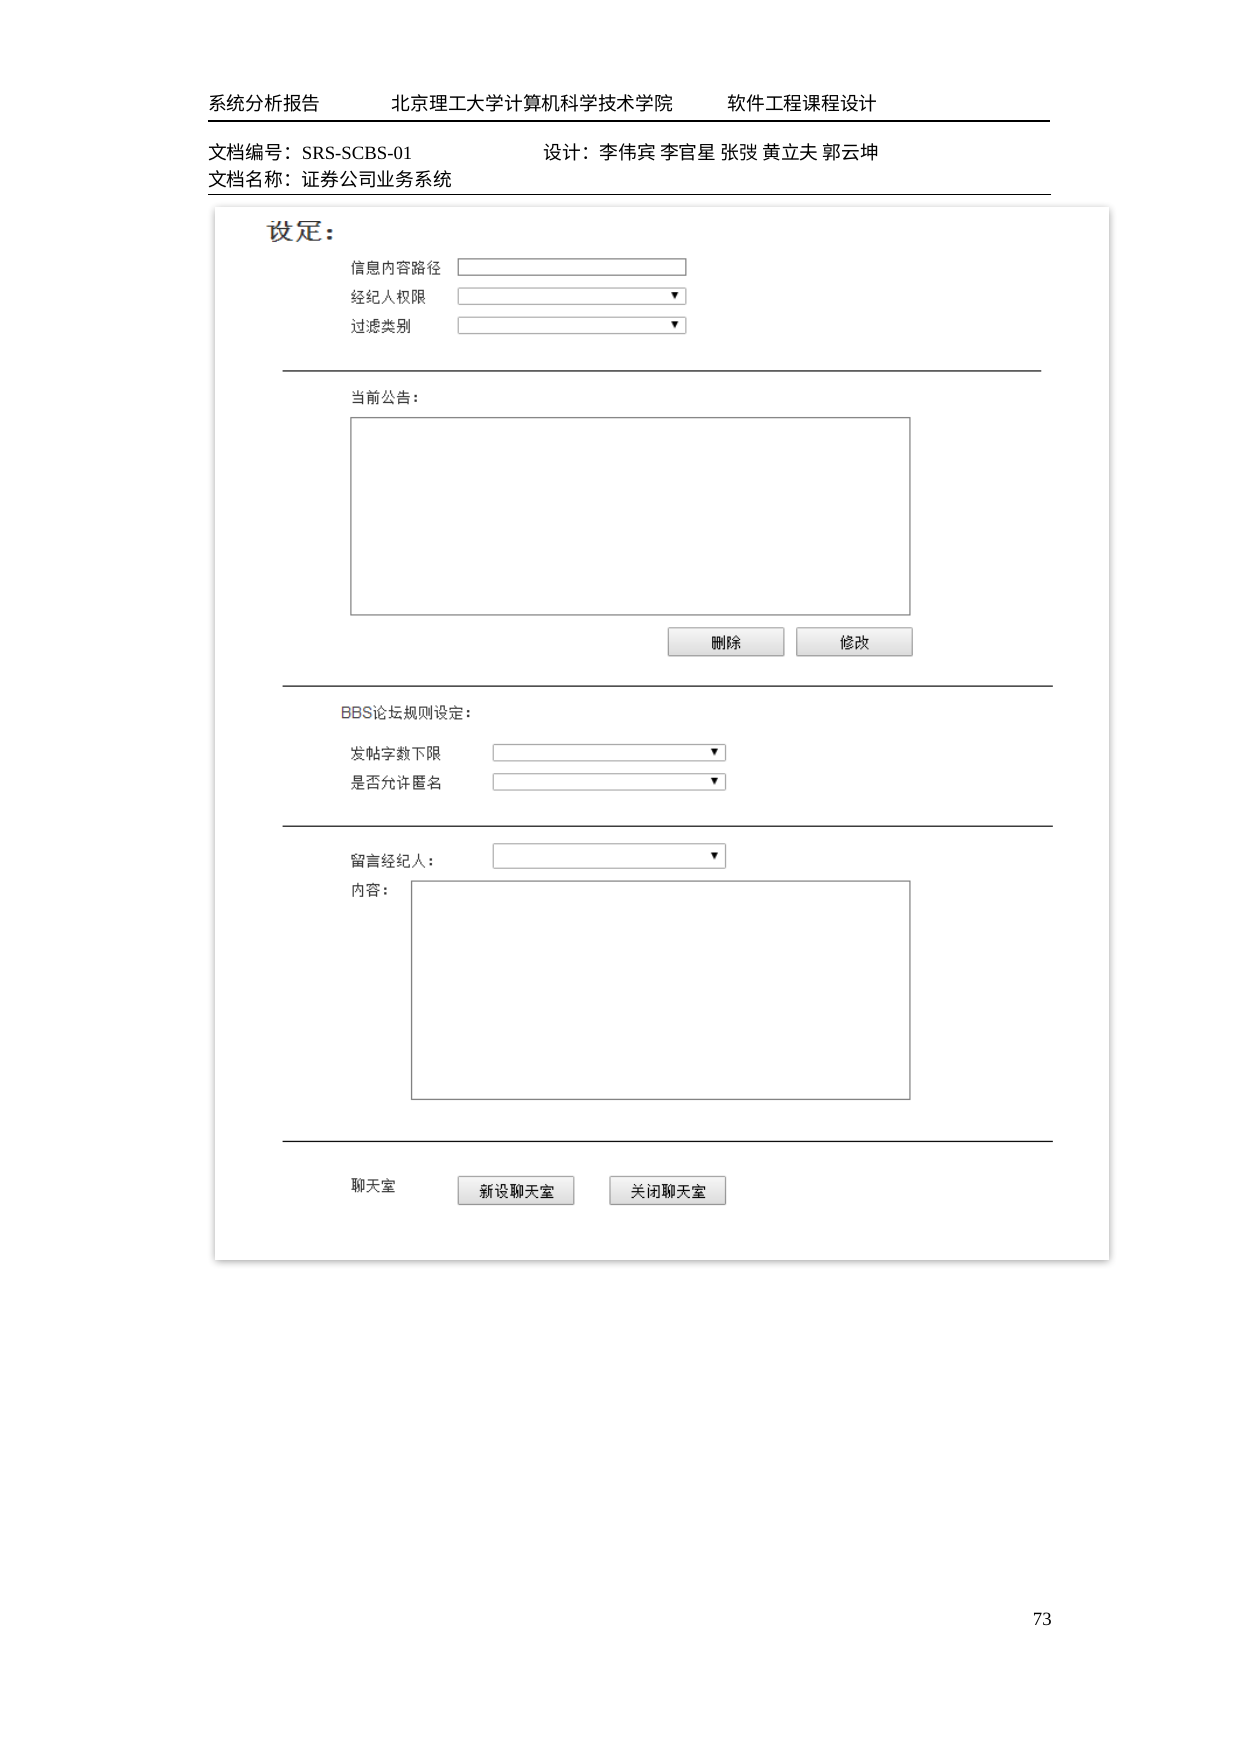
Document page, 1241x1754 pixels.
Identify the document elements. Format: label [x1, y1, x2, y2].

picture [230, 221, 1095, 1245]
